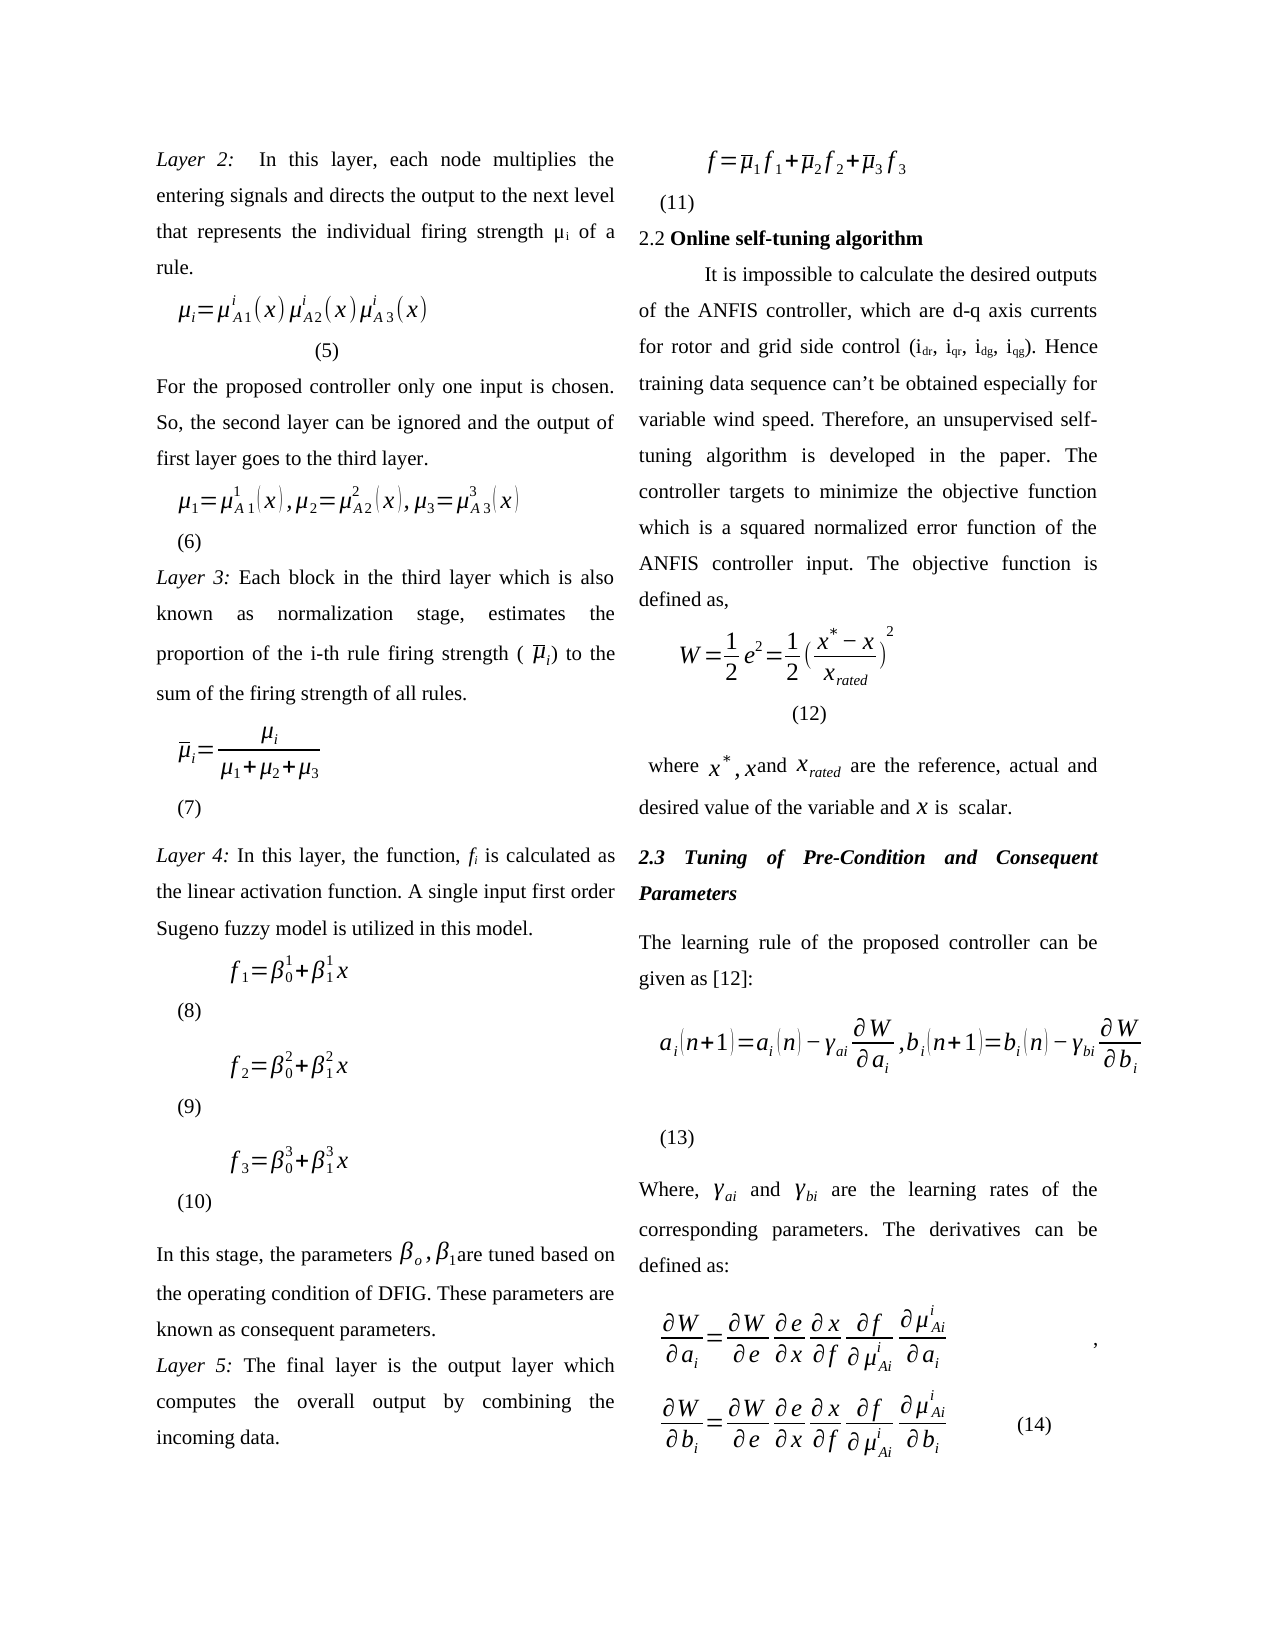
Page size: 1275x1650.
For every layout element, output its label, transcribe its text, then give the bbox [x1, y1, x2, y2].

text (11) [659, 147, 1098, 214]
text where and are the reference, actual and desired value of the variable and is scalar. [639, 749, 1098, 821]
text (10) [177, 1142, 615, 1213]
text (13) [659, 1014, 1098, 1149]
text (6) [177, 482, 615, 553]
subtitle 2.2 Online self-tuning algorithm [639, 226, 1098, 250]
text Layer 3: Each block in the third layer which is also known as normalization stage, estimates the proportion of the i-th rule firing strength ( ) to the sum of the firing strength of all rules. [156, 565, 615, 704]
text (7) [177, 717, 615, 819]
text (5) [177, 291, 615, 362]
subtitle 2.3 Tuning of Pre-Condition and Consequent Parameters [639, 845, 1098, 905]
text The learning rule of the proposed controller can be given as [12]: [639, 929, 1098, 990]
text Where, and are the learning rates of the corresponding parameters. The derivatives can be defined as: [639, 1173, 1098, 1277]
text Layer 4: In this layer, the function, fi is calculated as the linear activation function. A single input first order Sugeno fuzzy model is utilized in this model. [156, 843, 615, 939]
text It is impossible to calculate the desired outputs of the ANFIS controller, which are d-q axis currents for rotor and grid side control (idr, iqr, idg, iqg). Hence training data sequence can’t be obtained especially for variable wind speed. Therefore, an unsupervised self-tuning algorithm is developed in the paper. The controller targets to minimize the objective function which is a squared normalized error function of the ANFIS controller input. The objective function is defined as, [639, 262, 1098, 611]
text , (14) [659, 1301, 1098, 1460]
text (9) [177, 1047, 615, 1118]
text (8) [177, 952, 615, 1022]
text Layer 2: In this layer, each node multiplies the entering signals and directs the output to the next level that represents the individual firing strength μi of a rule. [156, 147, 615, 279]
text Layer 5: The final layer is the output layer which computes the overall output by combining the incoming data. [156, 1353, 615, 1449]
text (12) [669, 623, 1098, 725]
text For the proposed controller only one input is chosen. So, the second layer can be ignored and the output of first layer goes to the third layer. [156, 374, 615, 470]
text In this stage, the parameters are tuned based on the operating condition of DFIG. These parameters are known as consequent parameters. [156, 1238, 615, 1341]
